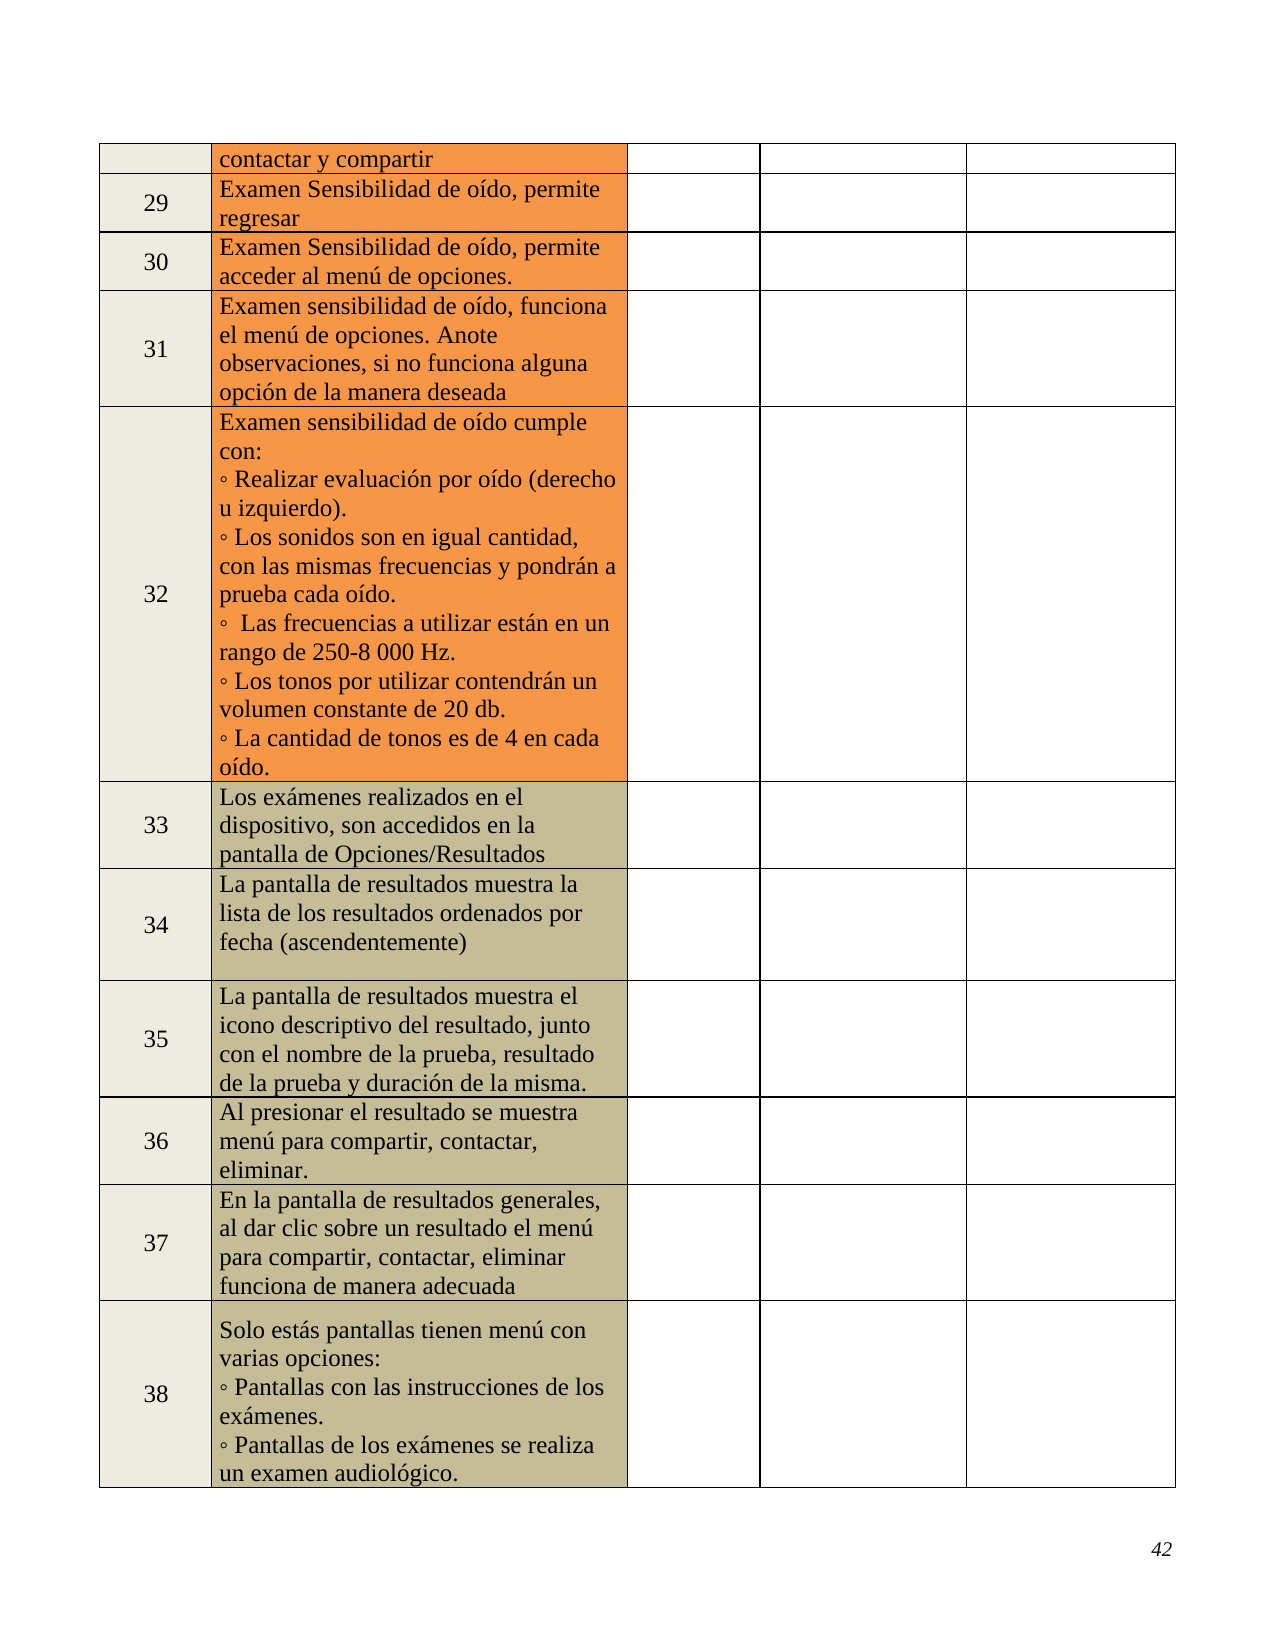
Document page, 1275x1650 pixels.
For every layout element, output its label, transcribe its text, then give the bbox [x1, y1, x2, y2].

table_cell [761, 1301, 966, 1487]
table_cell [967, 1185, 1175, 1300]
table_cell Los exámenes realizados en el dispositivo, son accedidos en la pantalla de Opciones/Resultados [212, 782, 627, 868]
table_cell Al presionar el resultado se muestra menú para compartir, contactar, eliminar. [212, 1098, 627, 1184]
table_cell [628, 1185, 759, 1300]
table_cell Examen Sensibilidad de oído, permite acceder al menú de opciones. [212, 233, 627, 290]
table_cell Examen Sensibilidad de oído, permite regresar [212, 174, 627, 231]
table_cell [628, 291, 759, 406]
table_cell 32 [100, 407, 211, 781]
table_cell La pantalla de resultados muestra la lista de los resultados ordenados por fecha (ascendentemente) [212, 869, 627, 980]
table_cell [628, 869, 759, 980]
table_cell [628, 782, 759, 868]
table_cell [967, 1098, 1175, 1184]
table_cell [628, 144, 759, 173]
table_cell Examen sensibilidad de oído cumple con: ◦ Realizar evaluación por oído (derecho u izquierdo). ◦ Los sonidos son en igual cantidad, con las mismas frecuencias y pondrán a prueba cada oído. ◦ Las frecuencias a utilizar están en un rango de 250-8 000 Hz. ◦ Los tonos por utilizar contendrán un volumen constante de 20 db. ◦ La cantidad de tonos es de 4 en cada oído. [212, 407, 627, 781]
table_cell [761, 782, 966, 868]
table_cell [761, 233, 966, 290]
table_cell [761, 1098, 966, 1184]
table_cell [628, 233, 759, 290]
table_cell Examen sensibilidad de oído, funciona el menú de opciones. Anote observaciones, si no funciona alguna opción de la manera deseada [212, 291, 627, 406]
table_cell [628, 1098, 759, 1184]
table_cell [967, 407, 1175, 781]
table_cell 28 [100, 144, 211, 173]
table_cell 31 [100, 291, 211, 406]
table_cell [761, 869, 966, 980]
table_cell [761, 1185, 966, 1300]
table_cell [628, 407, 759, 781]
table_cell En la pantalla de resultados generales, al dar clic sobre un resultado el menú para compartir, contactar, eliminar funciona de manera adecuada [212, 1185, 627, 1300]
table_cell [967, 233, 1175, 290]
table_cell 38 [100, 1301, 211, 1487]
table_cell La pantalla de resultados muestra el icono descriptivo del resultado, junto con el nombre de la prueba, resultado de la prueba y duración de la misma. [212, 981, 627, 1096]
table_cell [628, 981, 759, 1096]
table_cell [967, 782, 1175, 868]
table_cell [761, 144, 966, 173]
table_cell 29 [100, 174, 211, 231]
table_cell [761, 407, 966, 781]
table_cell [761, 291, 966, 406]
table_cell [967, 291, 1175, 406]
table_cell [967, 174, 1175, 231]
table_cell [628, 1301, 759, 1487]
table_cell 37 [100, 1185, 211, 1300]
table_cell [967, 1301, 1175, 1487]
table_cell [761, 174, 966, 231]
table_cell [761, 981, 966, 1096]
table_cell 33 [100, 782, 211, 868]
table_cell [212, 1301, 627, 1487]
table_cell [967, 144, 1175, 173]
table_cell [628, 174, 759, 231]
table_cell 36 [100, 1098, 211, 1184]
table_cell 35 [100, 981, 211, 1096]
table_cell 34 [100, 869, 211, 980]
table_cell [967, 869, 1175, 980]
table_cell [967, 981, 1175, 1096]
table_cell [212, 144, 627, 173]
table_cell 30 [100, 233, 211, 290]
